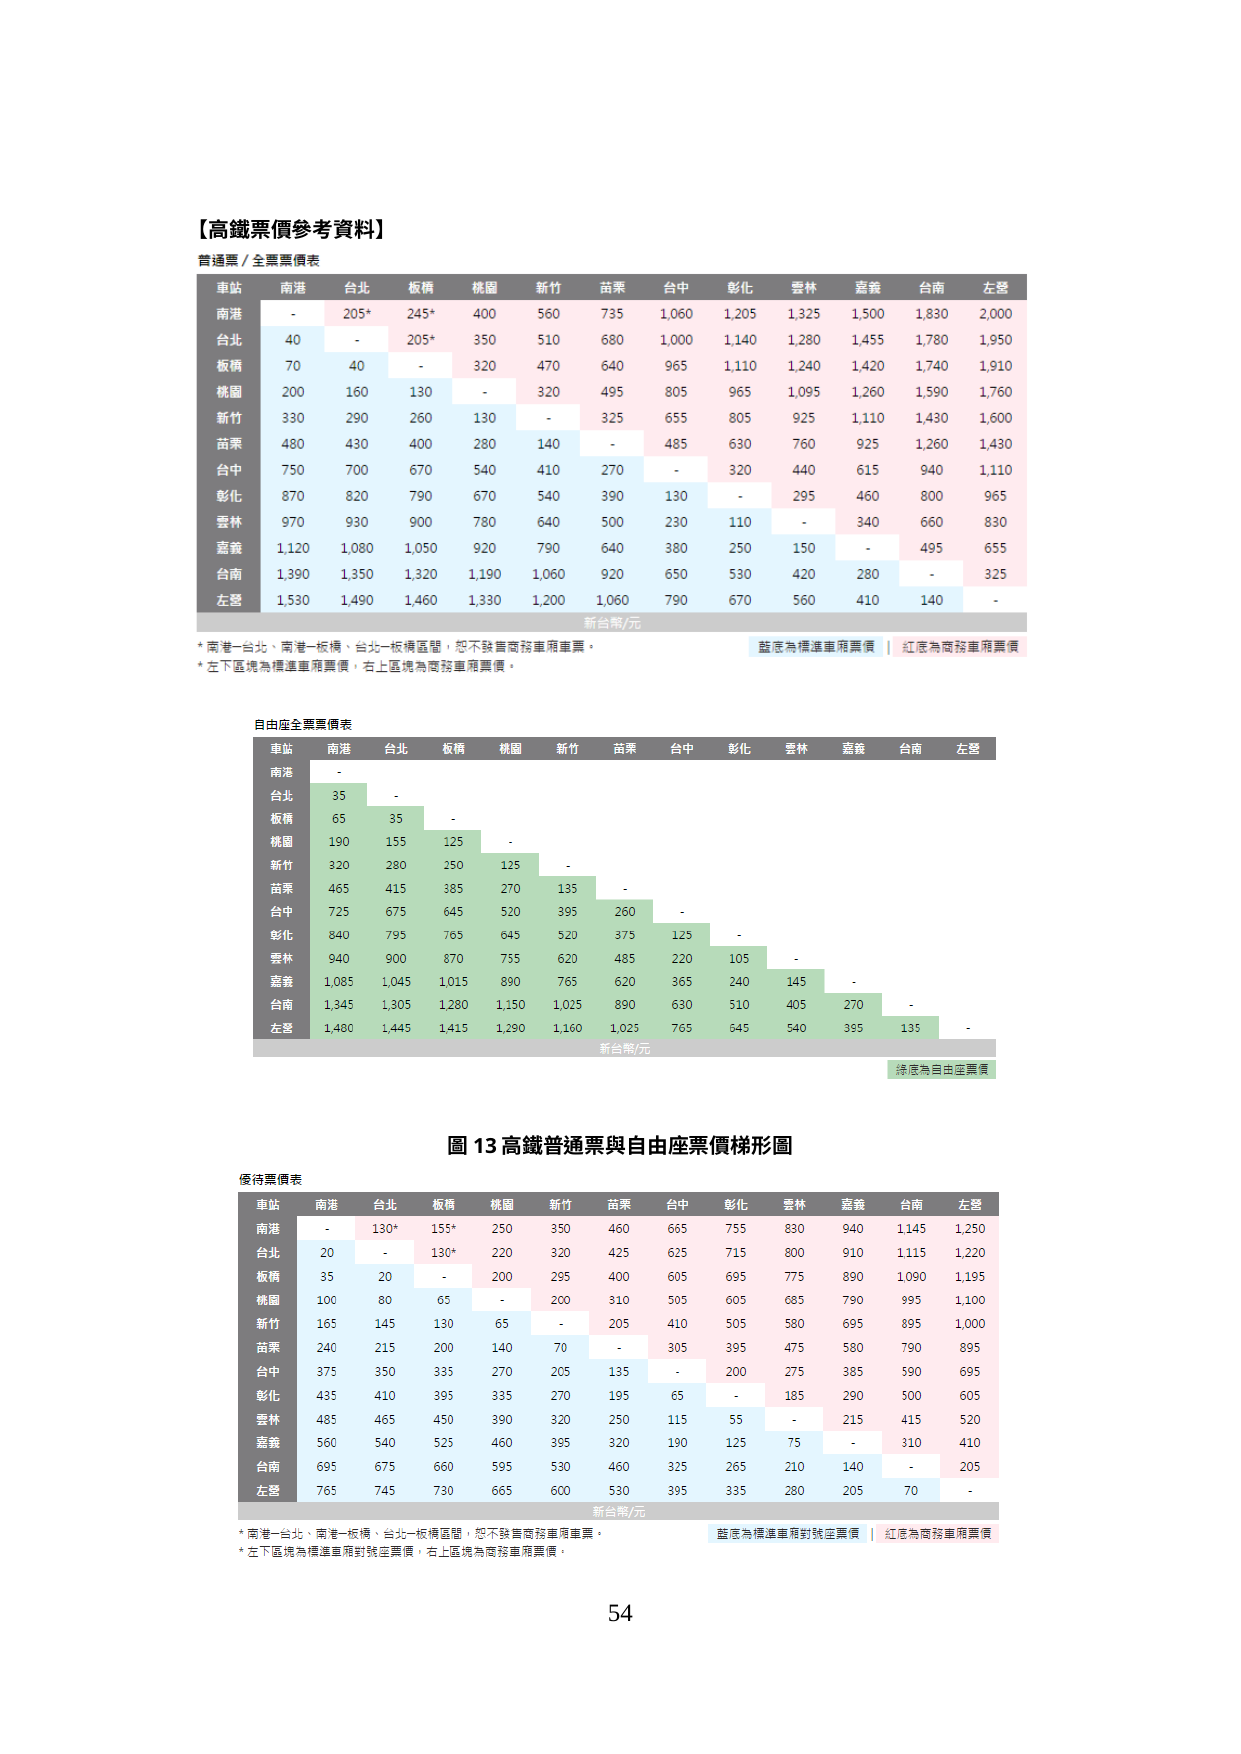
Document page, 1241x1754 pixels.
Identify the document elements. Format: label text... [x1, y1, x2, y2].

text 圖 13 高鐵普通票與自由座票價梯形圖 [187, 1124, 1053, 1166]
picture [222, 1165, 1018, 1567]
picture [187, 248, 1053, 683]
picture [227, 707, 1013, 1092]
text 【高鐵票價參考資料】 [187, 207, 1053, 248]
